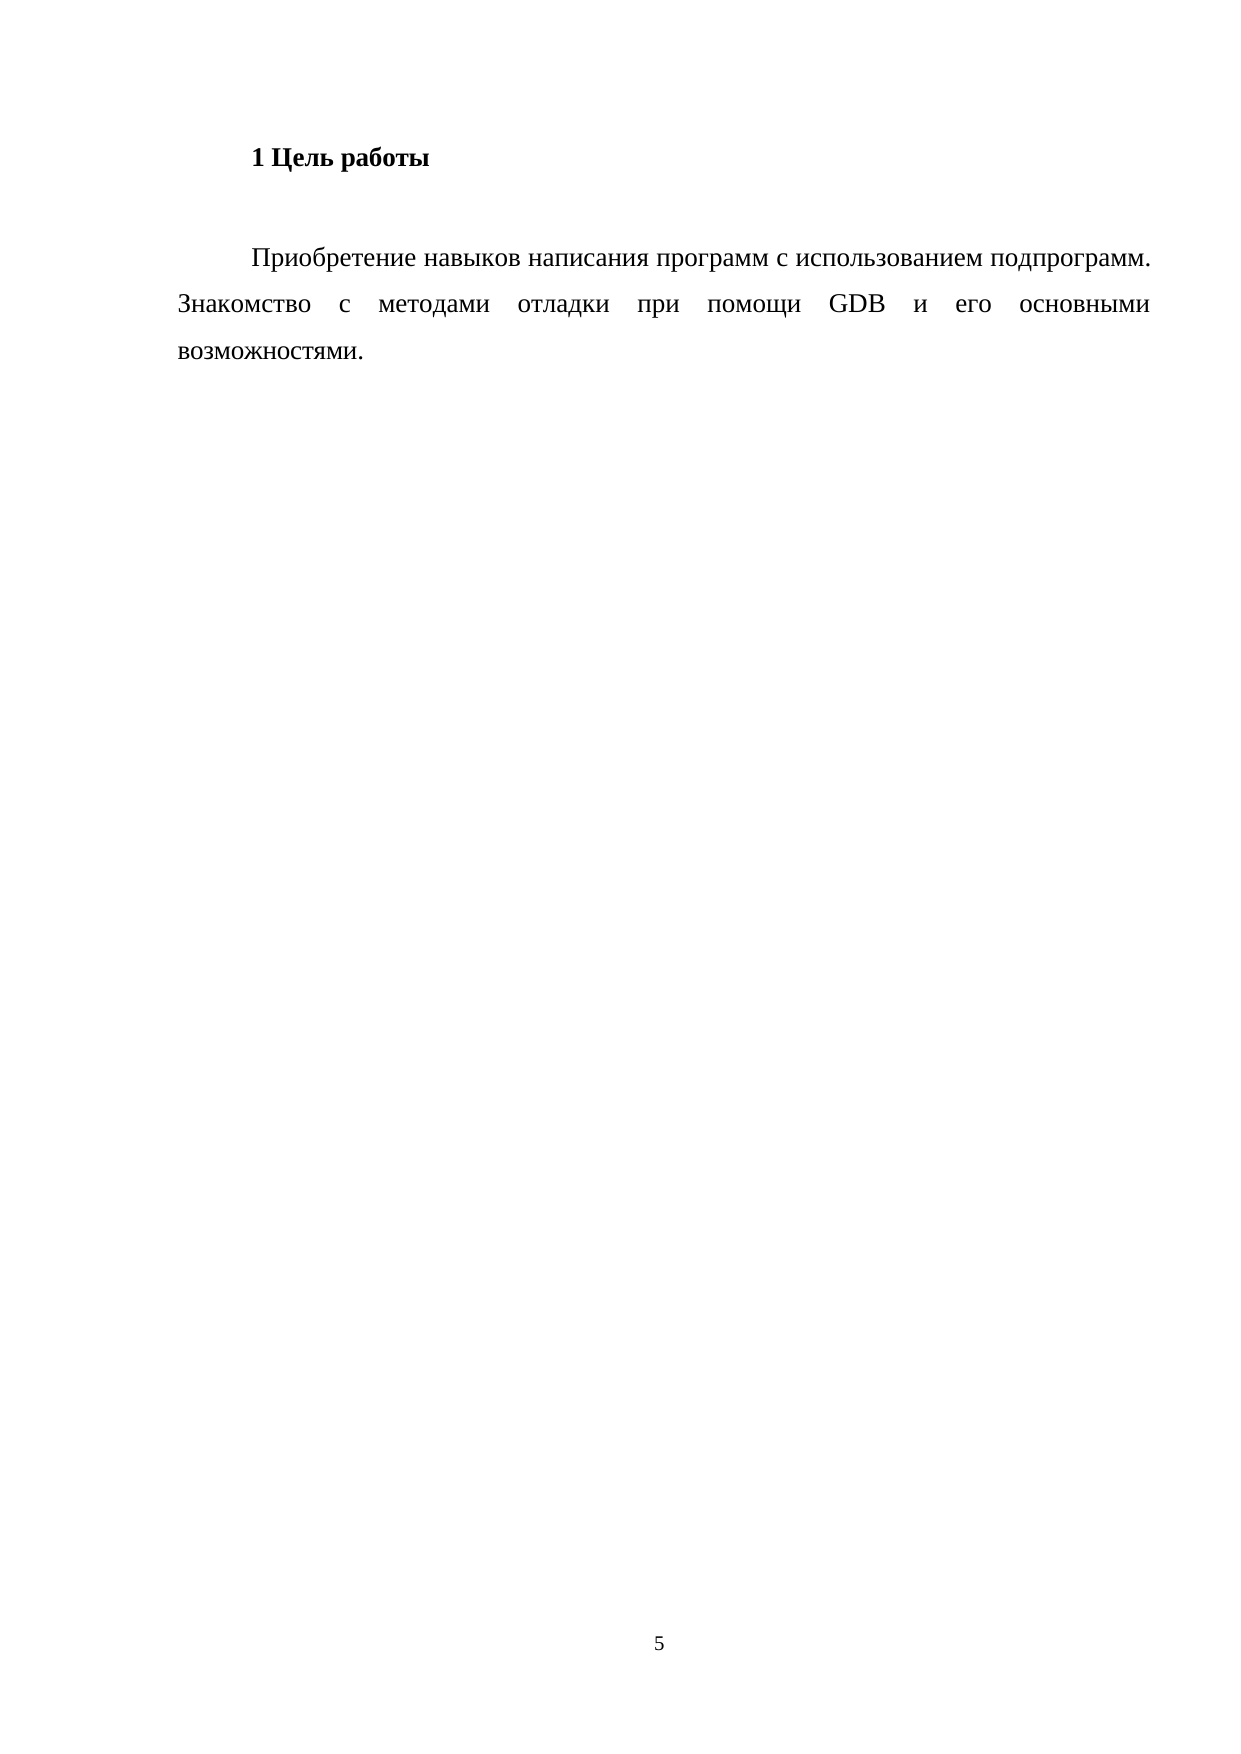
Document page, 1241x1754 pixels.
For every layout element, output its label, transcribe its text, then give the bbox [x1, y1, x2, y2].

text Приобретение навыков написания программ с использованием подпрограмм. Знакомство с методами отладки при помощи GDB и его основными возможностями. [177, 241, 1151, 365]
subtitle Цель работы [251, 141, 1240, 172]
